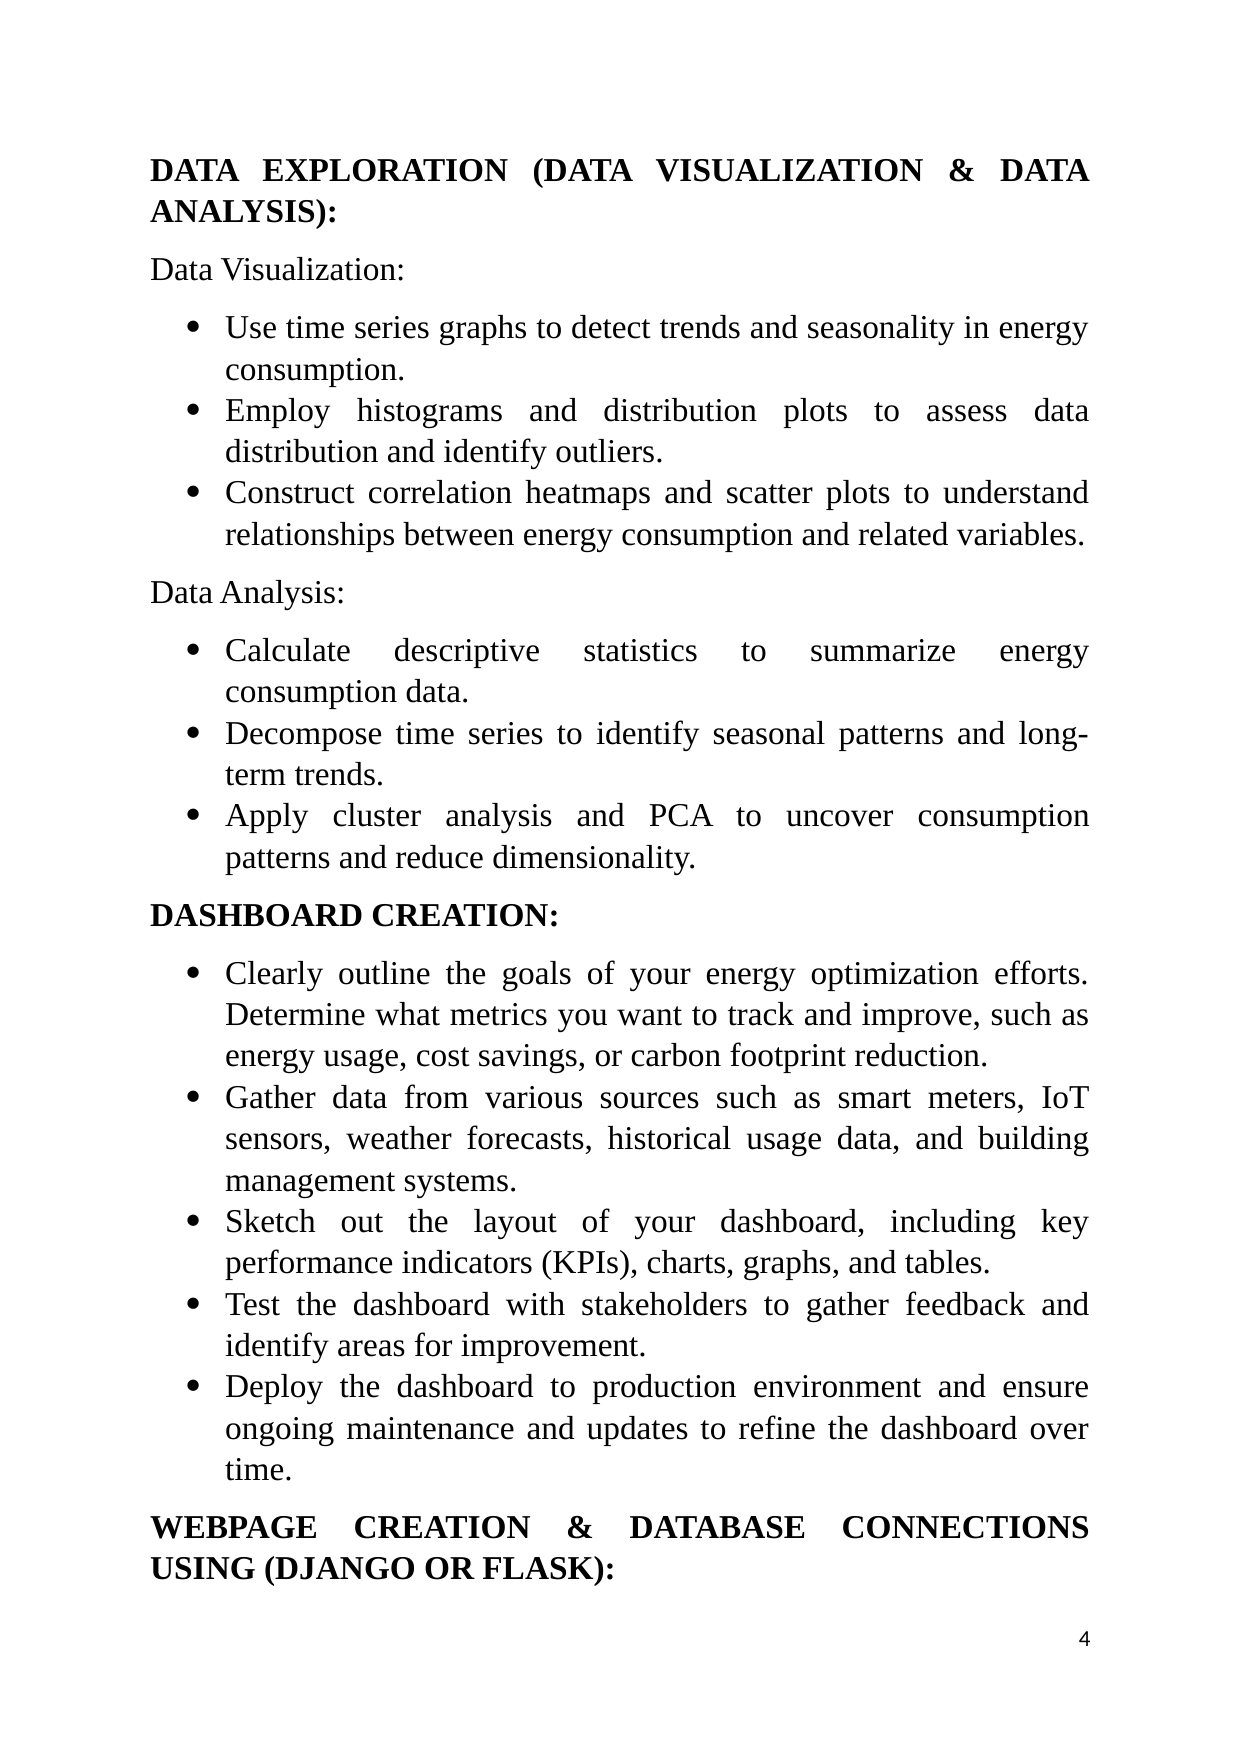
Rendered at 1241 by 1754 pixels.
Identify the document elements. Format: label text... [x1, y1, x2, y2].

list Test the dashboard with stakeholders to gather feedback and identify areas for improvement. [187, 1284, 1090, 1363]
list Use time series graphs to detect trends and seasonality in energy consumption. [187, 307, 1090, 387]
list Decompose time series to identify seasonal patterns and long-term trends. [187, 713, 1090, 793]
list Construct correlation heatmaps and scatter plots to understand relationships between energy consumption and related variables. [187, 473, 1090, 552]
list Clearly outline the goals of your energy optimization efforts. Determine what metrics you want to track and improve, such as energy usage, cost savings, or carbon footprint reduction. [187, 953, 1090, 1074]
list Deploy the dashboard to production environment and ensure ongoing maintenance and updates to refine the dashboard over time. [187, 1367, 1090, 1488]
text DATA EXPLORATION (DATA VISUALIZATION & DATA ANALYSIS): [150, 150, 1090, 230]
list Calculate descriptive statistics to summarize energy consumption data. [187, 630, 1090, 710]
text DASHBOARD CREATION: [150, 895, 1090, 933]
list Apply cluster analysis and PCA to uncover consumption patterns and reduce dimensionality. [187, 796, 1090, 875]
list Sketch out the layout of your dashboard, including key performance indicators (KPIs), charts, graphs, and tables. [187, 1201, 1090, 1281]
text Data Analysis: [150, 572, 1090, 611]
list Employ histograms and distribution plots to assess data distribution and identify outliers. [187, 390, 1090, 470]
text WEBPAGE CREATION & DATABASE CONNECTIONS USING (DJANGO OR FLASK): [150, 1507, 1090, 1587]
list Gather data from various sources such as smart meters, IoT sensors, weather forecasts, historical usage data, and building management systems. [187, 1077, 1090, 1198]
text Data Visualization: [150, 249, 1090, 288]
